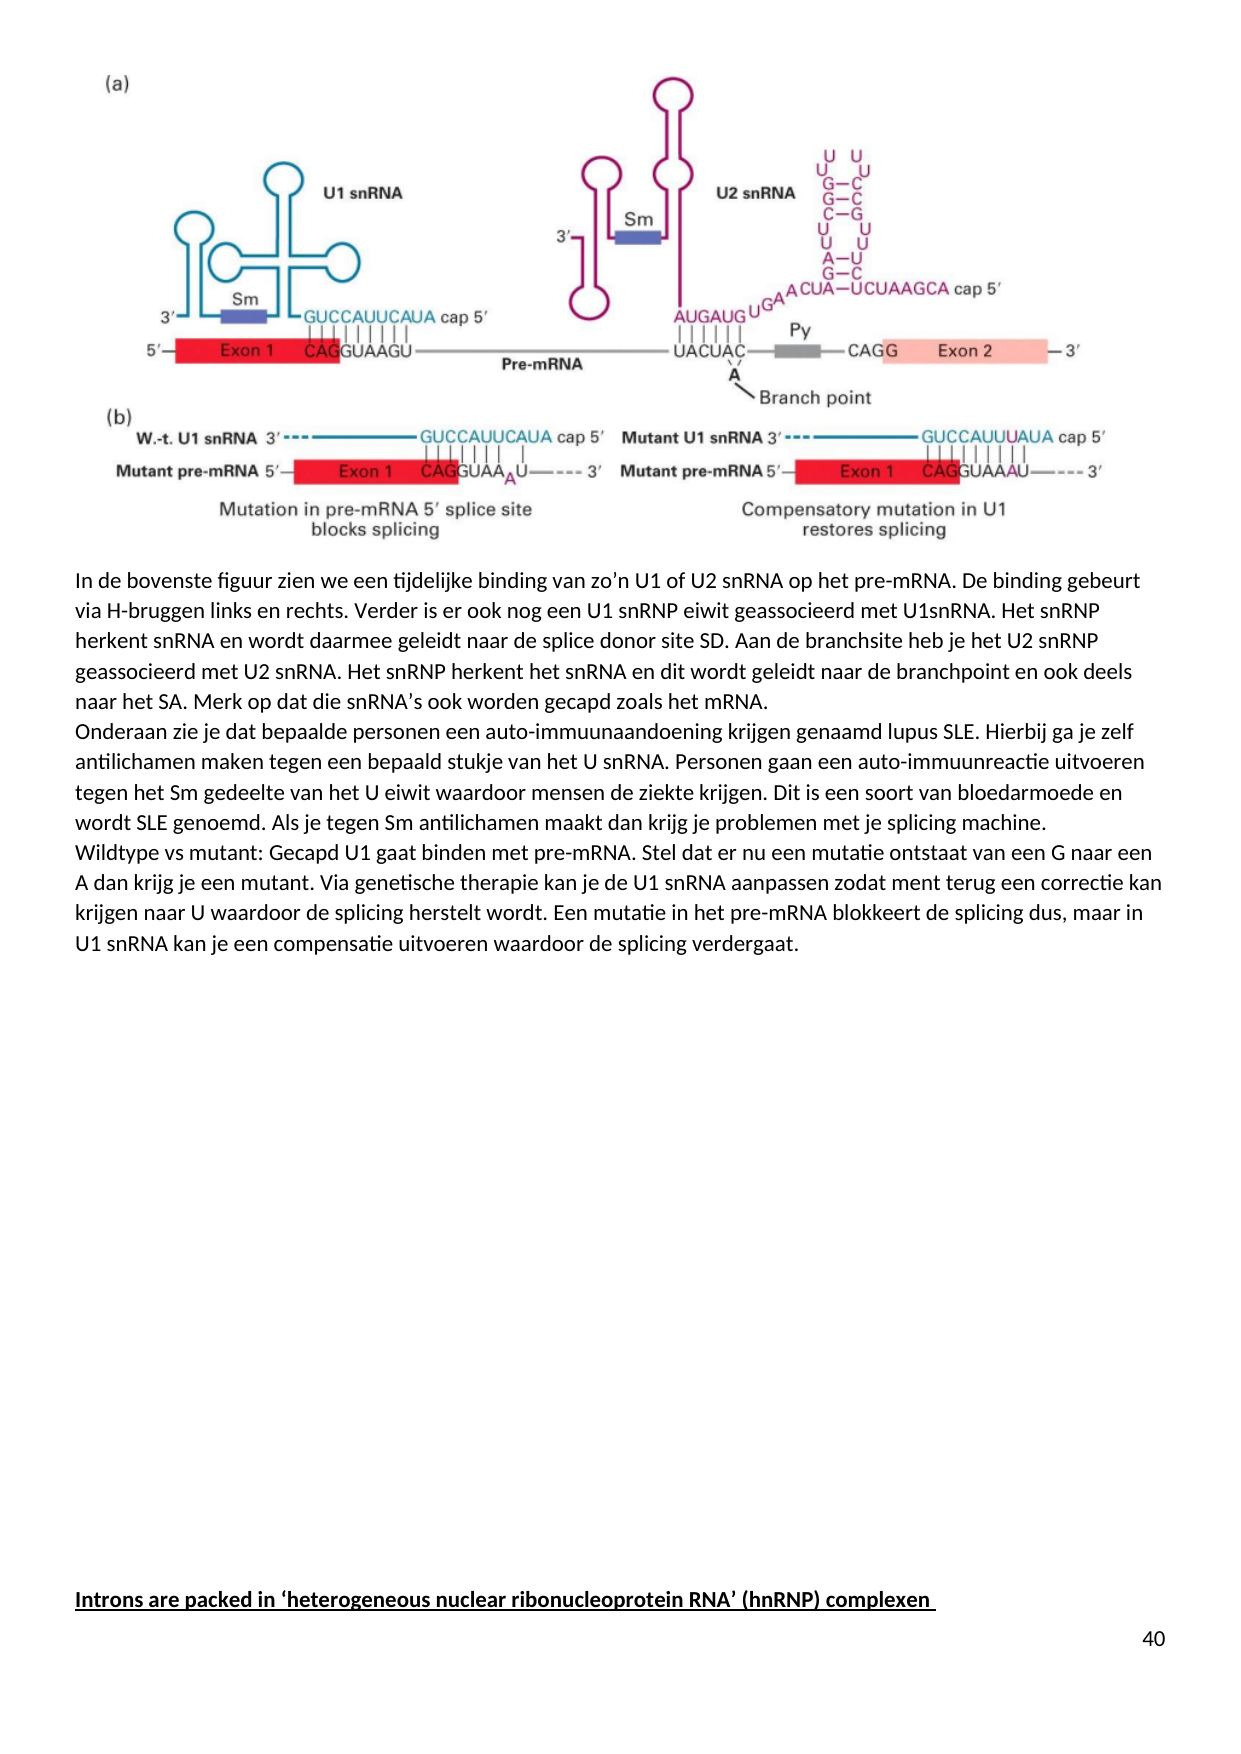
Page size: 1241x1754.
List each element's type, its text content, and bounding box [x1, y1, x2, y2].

picture [75, 75, 1128, 548]
text In de bovenste figuur zien we een tijdelijke binding van zo’n U1 of U2 snRNA op het pre-mRNA. De binding gebeurt via H-bruggen links en rechts. Verder is er ook nog een U1 snRNP eiwit geassocieerd met U1snRNA. Het snRNP herkent snRNA en wordt daarmee geleidt naar de splice donor site SD. Aan de branchsite heb je het U2 snRNP geassocieerd met U2 snRNA. Het snRNP herkent het snRNA en dit wordt geleidt naar de branchpoint en ook deels naar het SA. Merk op dat die snRNA’s ook worden gecapd zoals het mRNA. Onderaan zie je dat bepaalde personen een auto-immuunaandoening krijgen genaamd lupus SLE. Hierbij ga je zelf antilichamen maken tegen een bepaald stukje van het U snRNA. Personen gaan een auto-immuunreactie uitvoeren tegen het Sm gedeelte van het U eiwit waardoor mensen de ziekte krijgen. Dit is een soort van bloedarmoede en wordt SLE genoemd. Als je tegen Sm antilichamen maakt dan krijg je problemen met je splicing machine. Wildtype vs mutant: Gecapd U1 gaat binden met pre-mRNA. Stel dat er nu een mutatie ontstaat van een G naar een A dan krijg je een mutant. Via genetische therapie kan je de U1 snRNA aanpassen zodat ment terug een correctie kan krijgen naar U waardoor de splicing herstelt wordt. Een mutatie in het pre-mRNA blokkeert de splicing dus, maar in U1 snRNA kan je een compensatie uitvoeren waardoor de splicing verdergaat. [75, 566, 1165, 957]
text Introns are packed in ‘heterogeneous nuclear ribonucleoprotein RNA’ (hnRNP) complexen [75, 1585, 1165, 1613]
